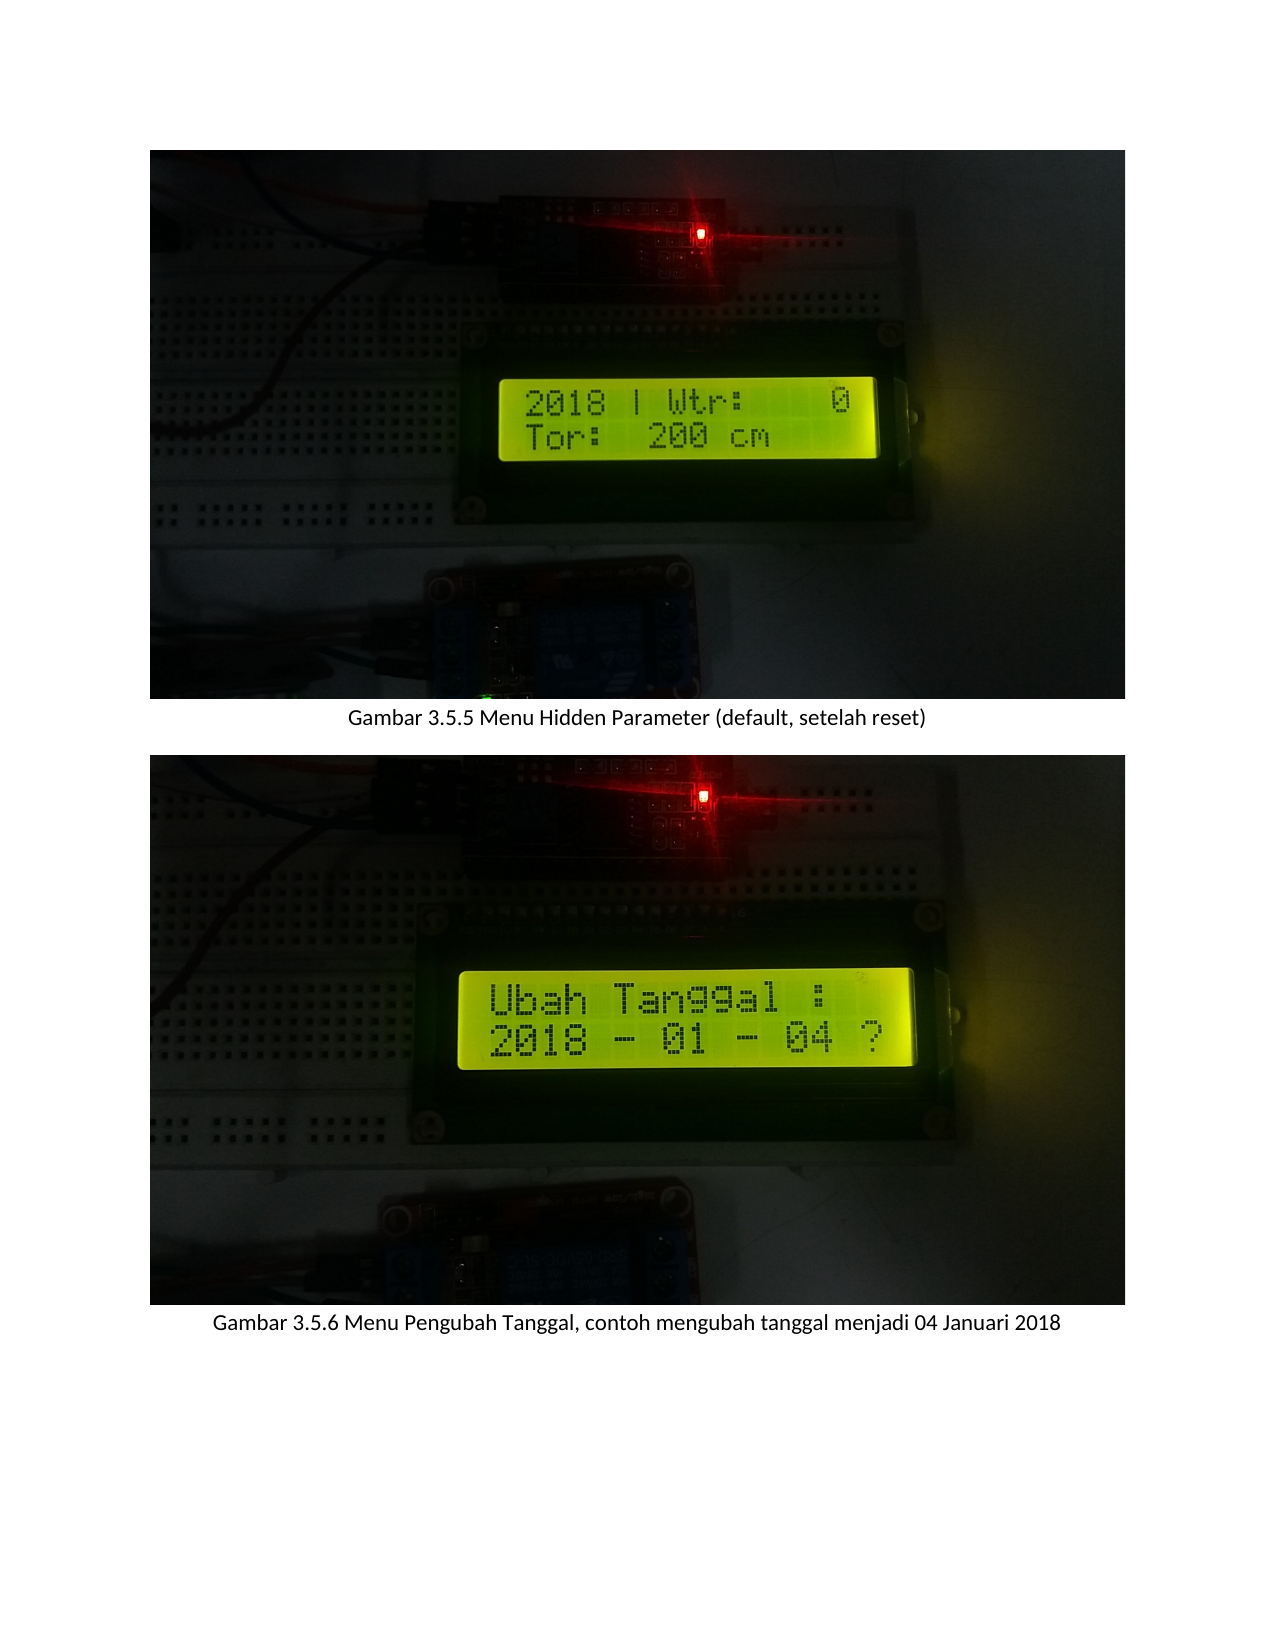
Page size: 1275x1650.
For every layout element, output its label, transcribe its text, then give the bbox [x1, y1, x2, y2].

picture [150, 755, 1125, 1305]
text Gambar 3.5.5 Menu Hidden Parameter (default, setelah reset) [150, 699, 1125, 731]
text Gambar 3.5.6 Menu Pengubah Tanggal, contoh mengubah tanggal menjadi 04 Januari 2018 [150, 1305, 1125, 1336]
picture [150, 150, 1125, 699]
